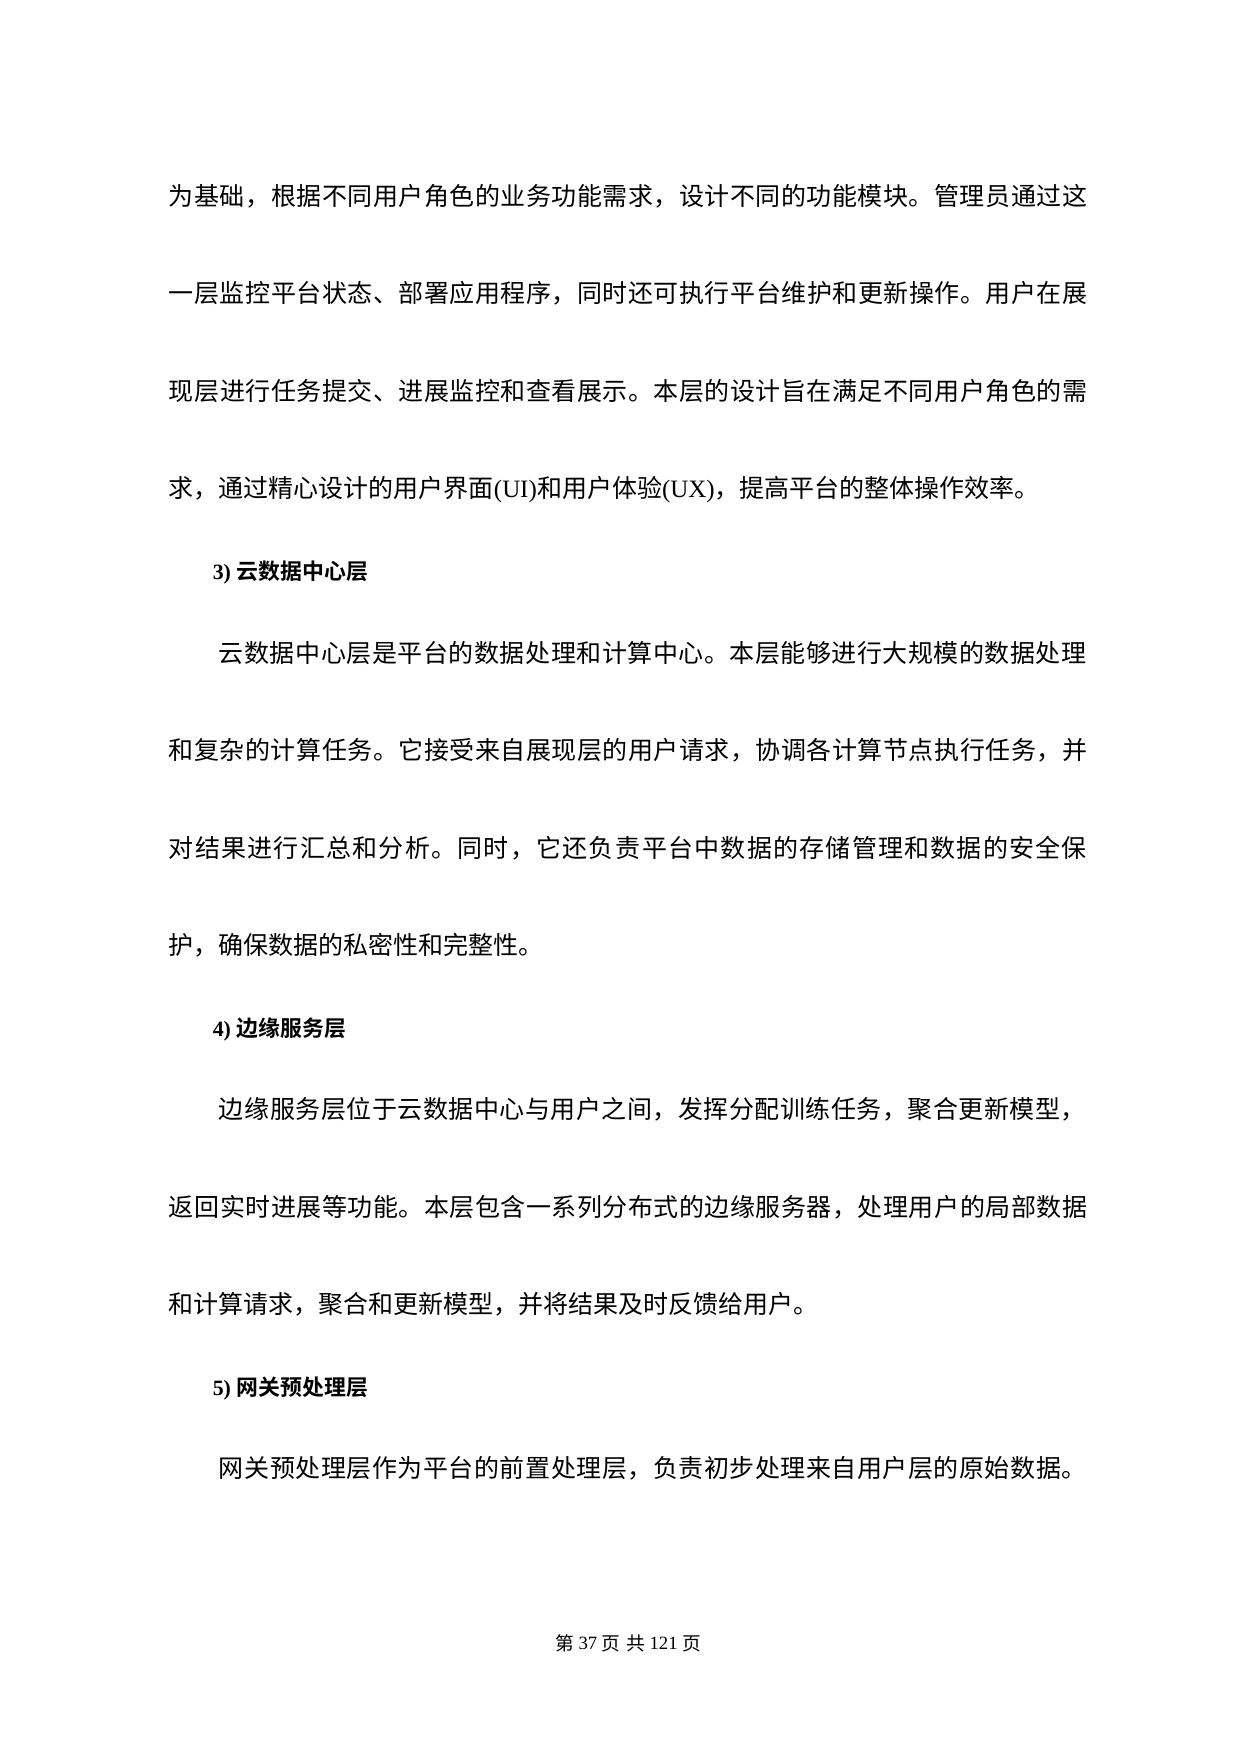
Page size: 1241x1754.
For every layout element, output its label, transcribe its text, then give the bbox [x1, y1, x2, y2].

text 边缘服务层位于云数据中心与用户之间，发挥分配训练任务，聚合更新模型，返回实时进展等功能。本层包含一系列分布式的边缘服务器，处理用户的局部数据和计算请求，聚合和更新模型，并将结果及时反馈给用户。 [169, 1075, 1087, 1335]
list 云数据中心层 [169, 554, 1087, 586]
text 云数据中心层是平台的数据处理和计算中心。本层能够进行大规模的数据处理和复杂的计算任务。它接受来自展现层的用户请求，协调各计算节点执行任务，并对结果进行汇总和分析。同时，它还负责平台中数据的存储管理和数据的安全保护，确保数据的私密性和完整性。 [169, 619, 1087, 976]
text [169, 162, 1087, 519]
list 边缘服务层 [169, 1011, 1087, 1043]
list 网关预处理层 [169, 1370, 1087, 1402]
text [169, 1434, 1087, 1499]
